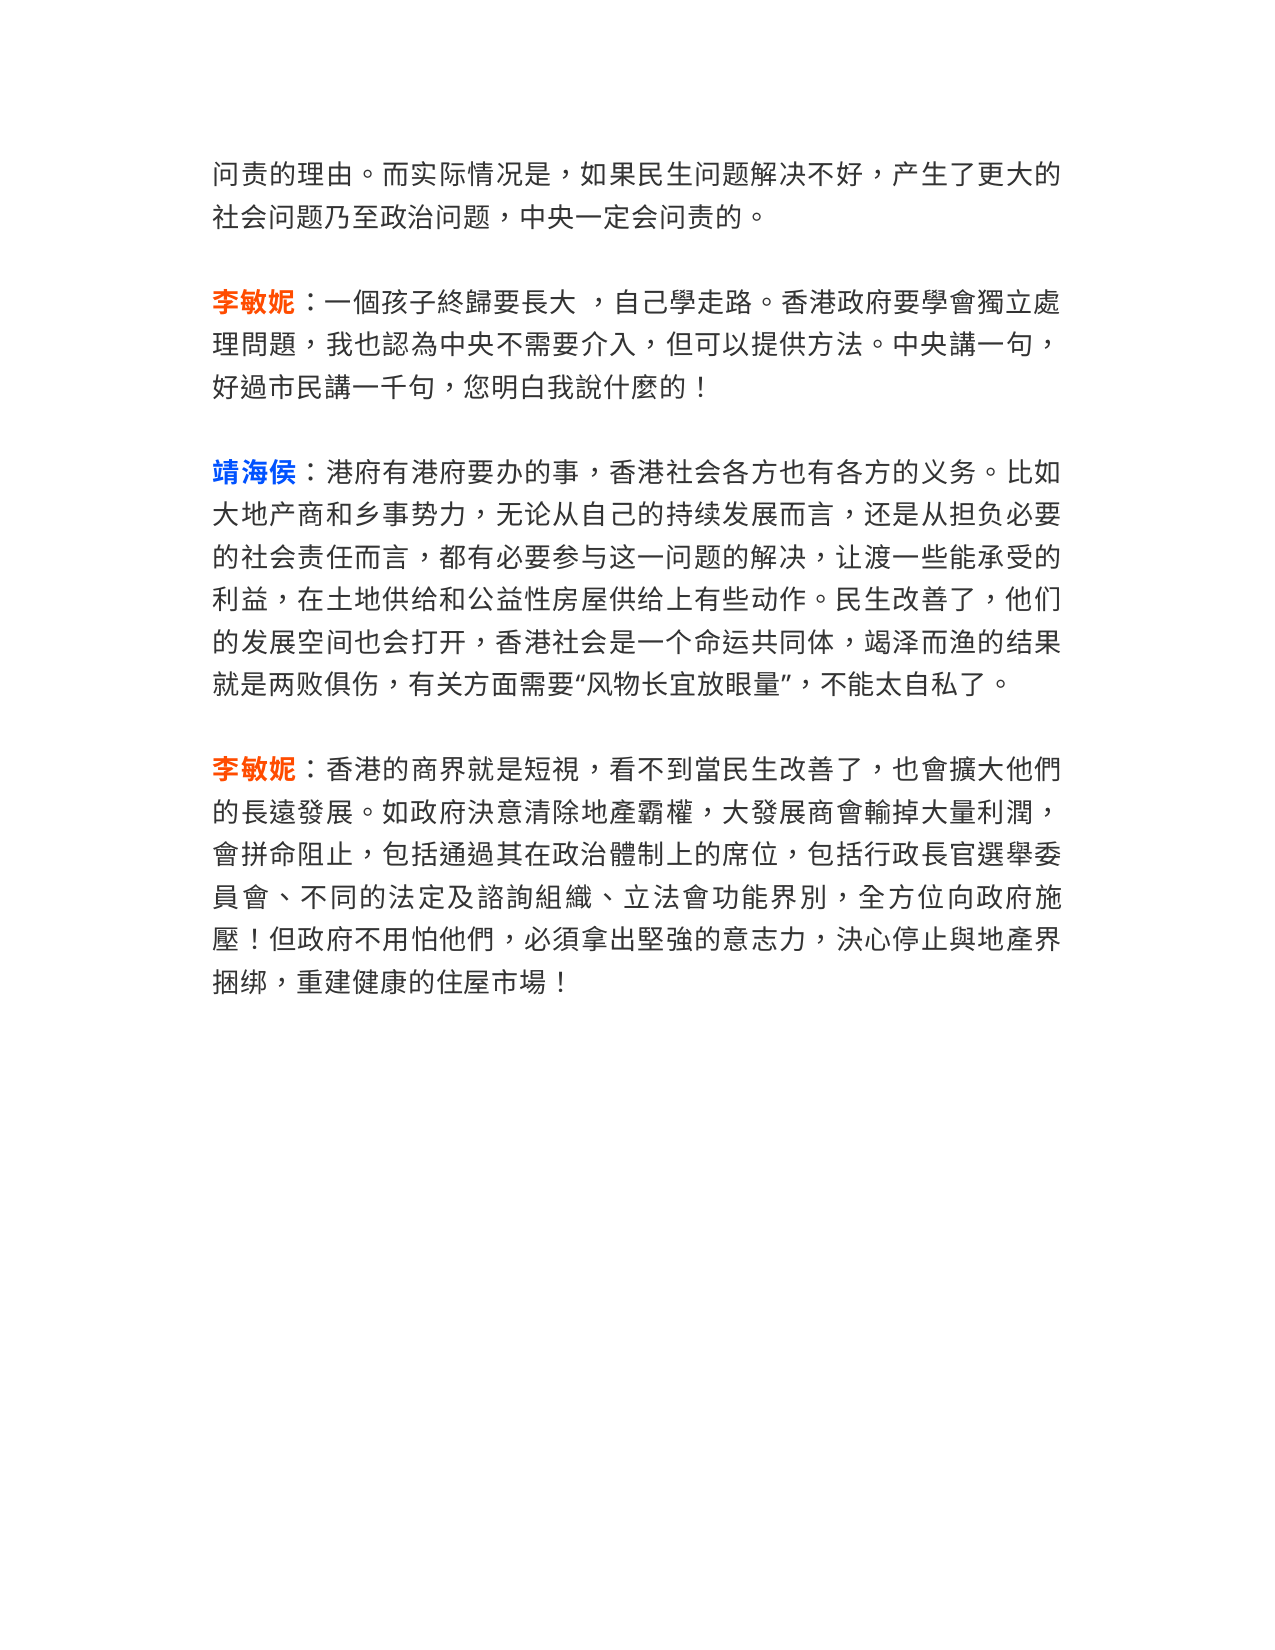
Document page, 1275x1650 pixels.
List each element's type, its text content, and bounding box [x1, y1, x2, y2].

text 靖海侯：港府有港府要办的事，香港社会各方也有各方的义务。比如大地产商和乡事势力，无论从自己的持续发展而言，还是从担负必要的社会责任而言，都有必要参与这一问题的解决，让渡一些能承受的利益，在土地供给和公益性房屋供给上有些动作。民生改善了，他们的发展空间也会打开，香港社会是一个命运共同体，竭泽而渔的结果就是两败俱伤，有关方面需要“风物长宜放眼量”，不能太自私了。 [212, 447, 1062, 702]
text 李敏妮：一個孩子終歸要長大 ，自己學走路。香港政府要學會獨立處理問題，我也認為中央不需要介入，但可以提供方法。中央講一句，好過市民講一千句，您明白我說什麼的！ [212, 277, 1062, 405]
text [212, 150, 1062, 235]
text 李敏妮：香港的商界就是短視，看不到當民生改善了，也會擴大他們的長遠發展。如政府決意清除地產霸權，大發展商會輸掉大量利潤，會拼命阻止，包括通過其在政治體制上的席位，包括行政長官選舉委員會、不同的法定及諮詢組織、立法會功能界別，全方位向政府施壓！但政府不用怕他們，必須拿出堅強的意志力，決心停止與地產界捆绑，重建健康的住屋市場！ [212, 745, 1062, 1000]
